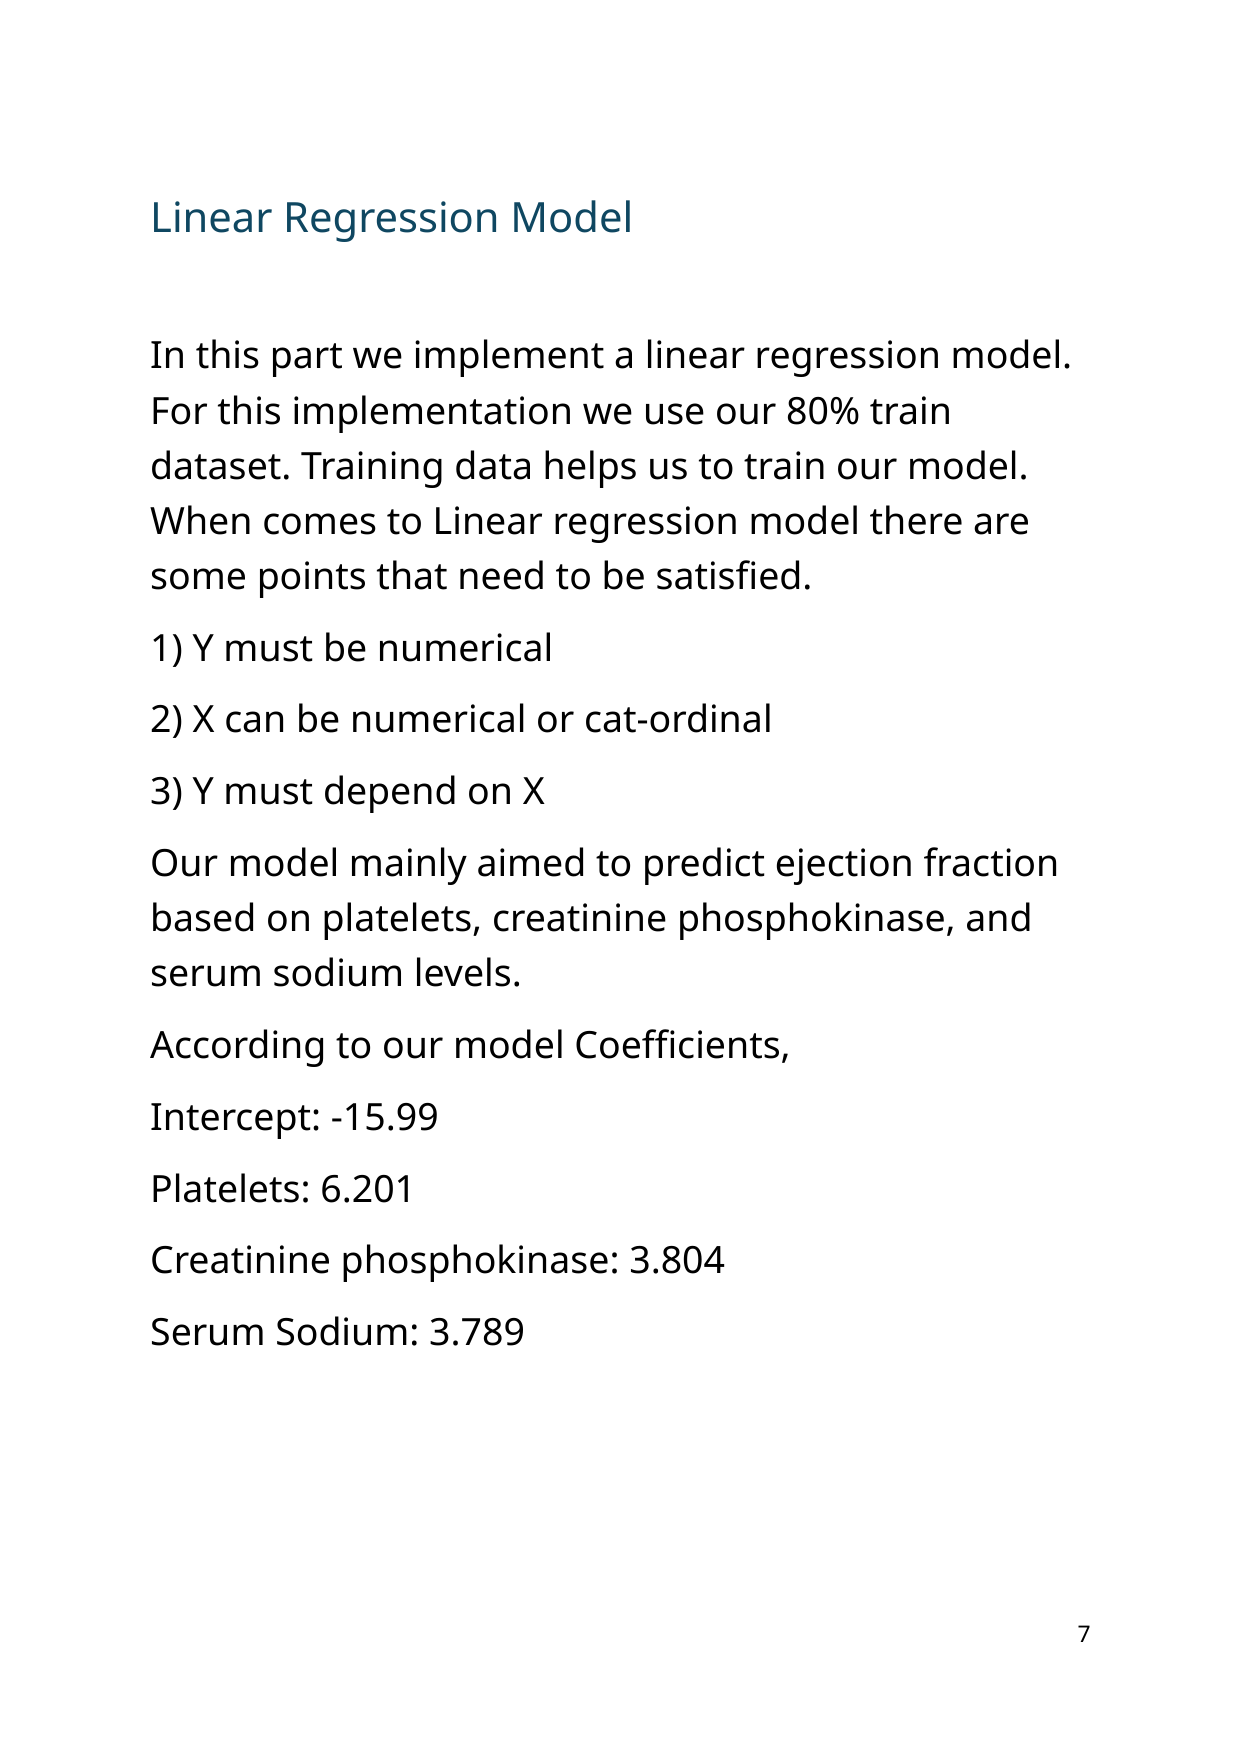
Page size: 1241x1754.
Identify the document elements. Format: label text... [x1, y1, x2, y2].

text 2) X can be numerical or cat-ordinal [150, 693, 1090, 744]
text Serum Sodium: 3.789 [150, 1305, 1090, 1356]
text Creatinine phosphokinase: 3.804 [150, 1234, 1090, 1285]
text Platelets: 6.201 [150, 1162, 1090, 1213]
text 1) Y must be numerical [150, 621, 1090, 672]
text Intercept: -15.99 [150, 1090, 1090, 1141]
text According to our model Coefficients, [150, 1018, 1090, 1069]
text In this part we implement a linear regression model. For this implementation we use our 80% train dataset. Training data helps us to train our model. When comes to Linear regression model there are some points that need to be satisfied. [150, 329, 1090, 600]
text Our model mainly aimed to predict ejection fraction based on platelets, creatinine phosphokinase, and serum sodium levels. [150, 836, 1090, 998]
subtitle Linear Regression Model [150, 187, 1090, 244]
text 3) Y must depend on X [150, 764, 1090, 816]
